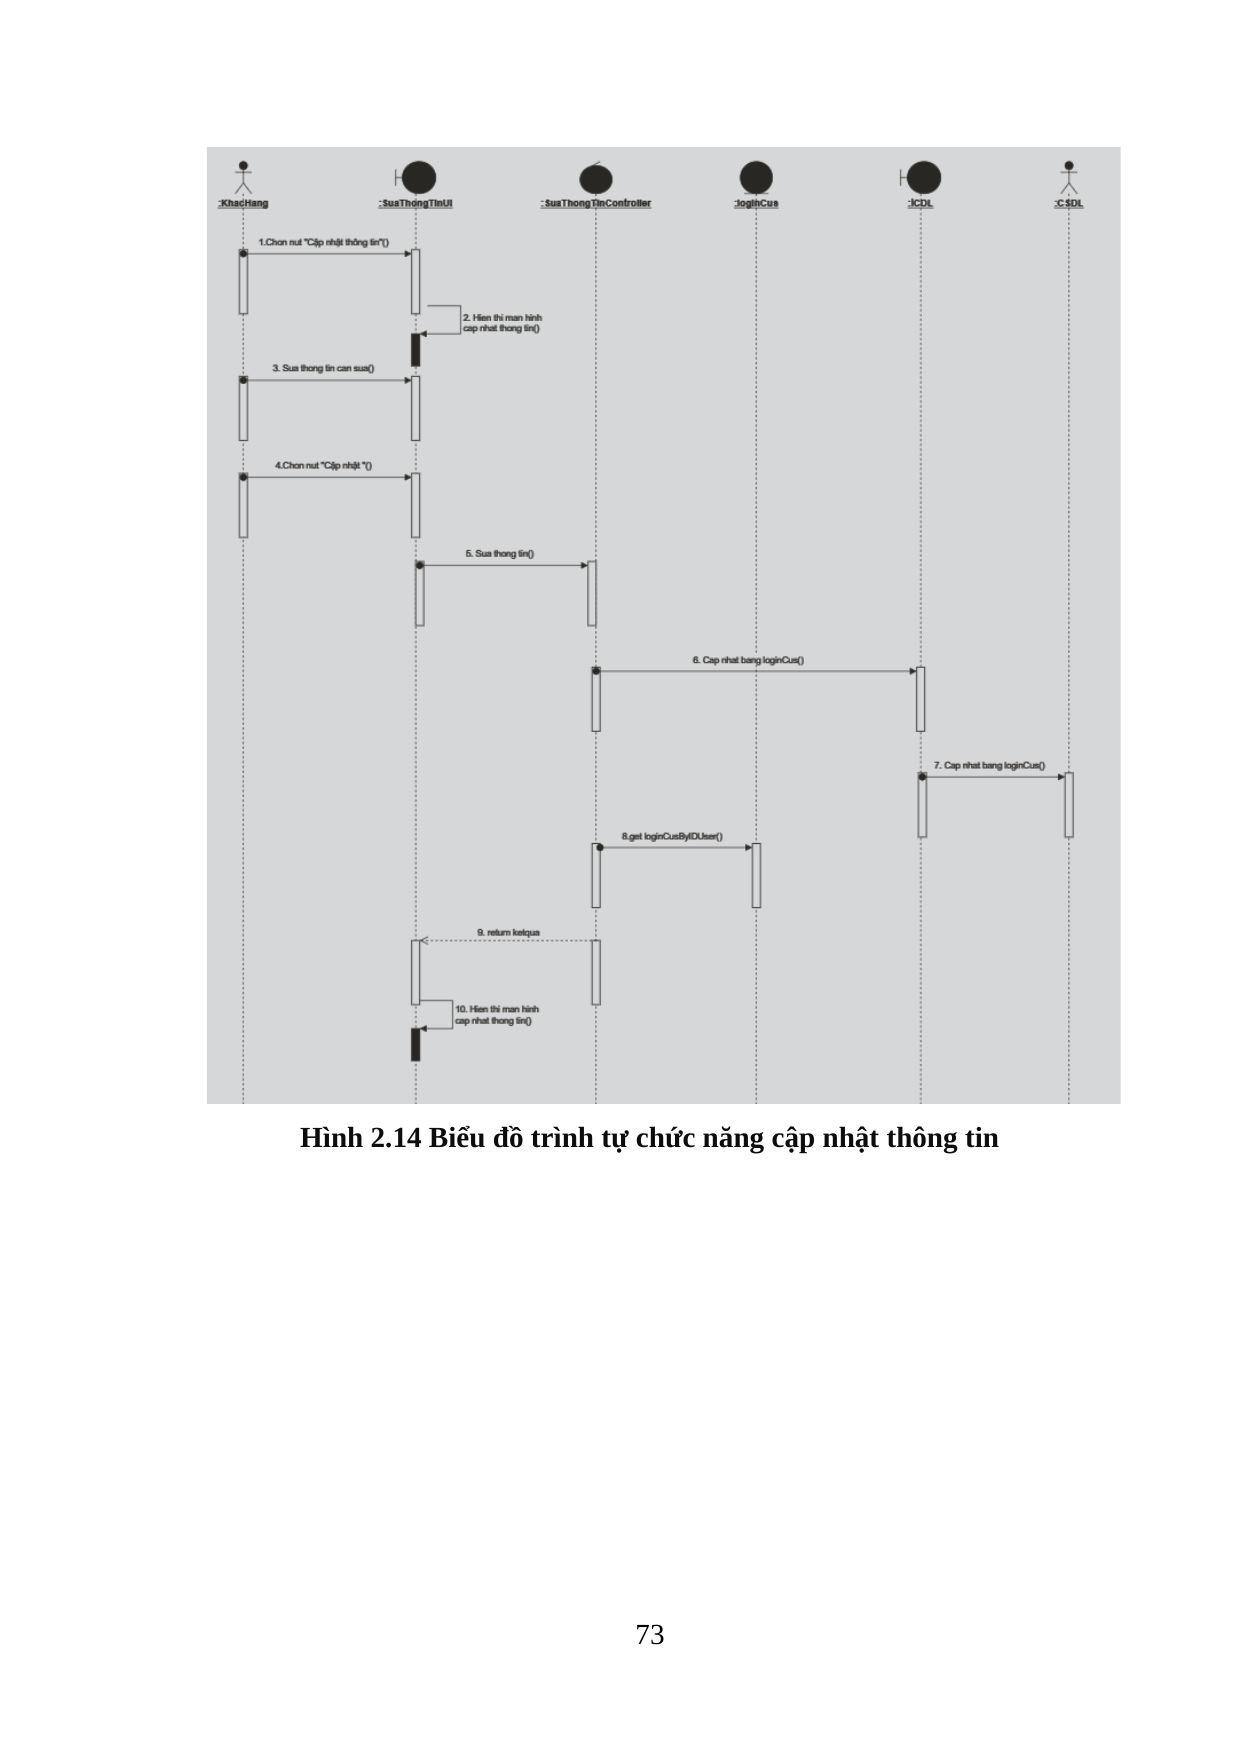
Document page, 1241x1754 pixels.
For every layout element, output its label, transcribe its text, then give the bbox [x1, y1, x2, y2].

picture [206, 147, 1121, 1104]
text Hình 2.14 Biểu đồ trình tự chức năng cập nhật thông tin [207, 1121, 1092, 1154]
